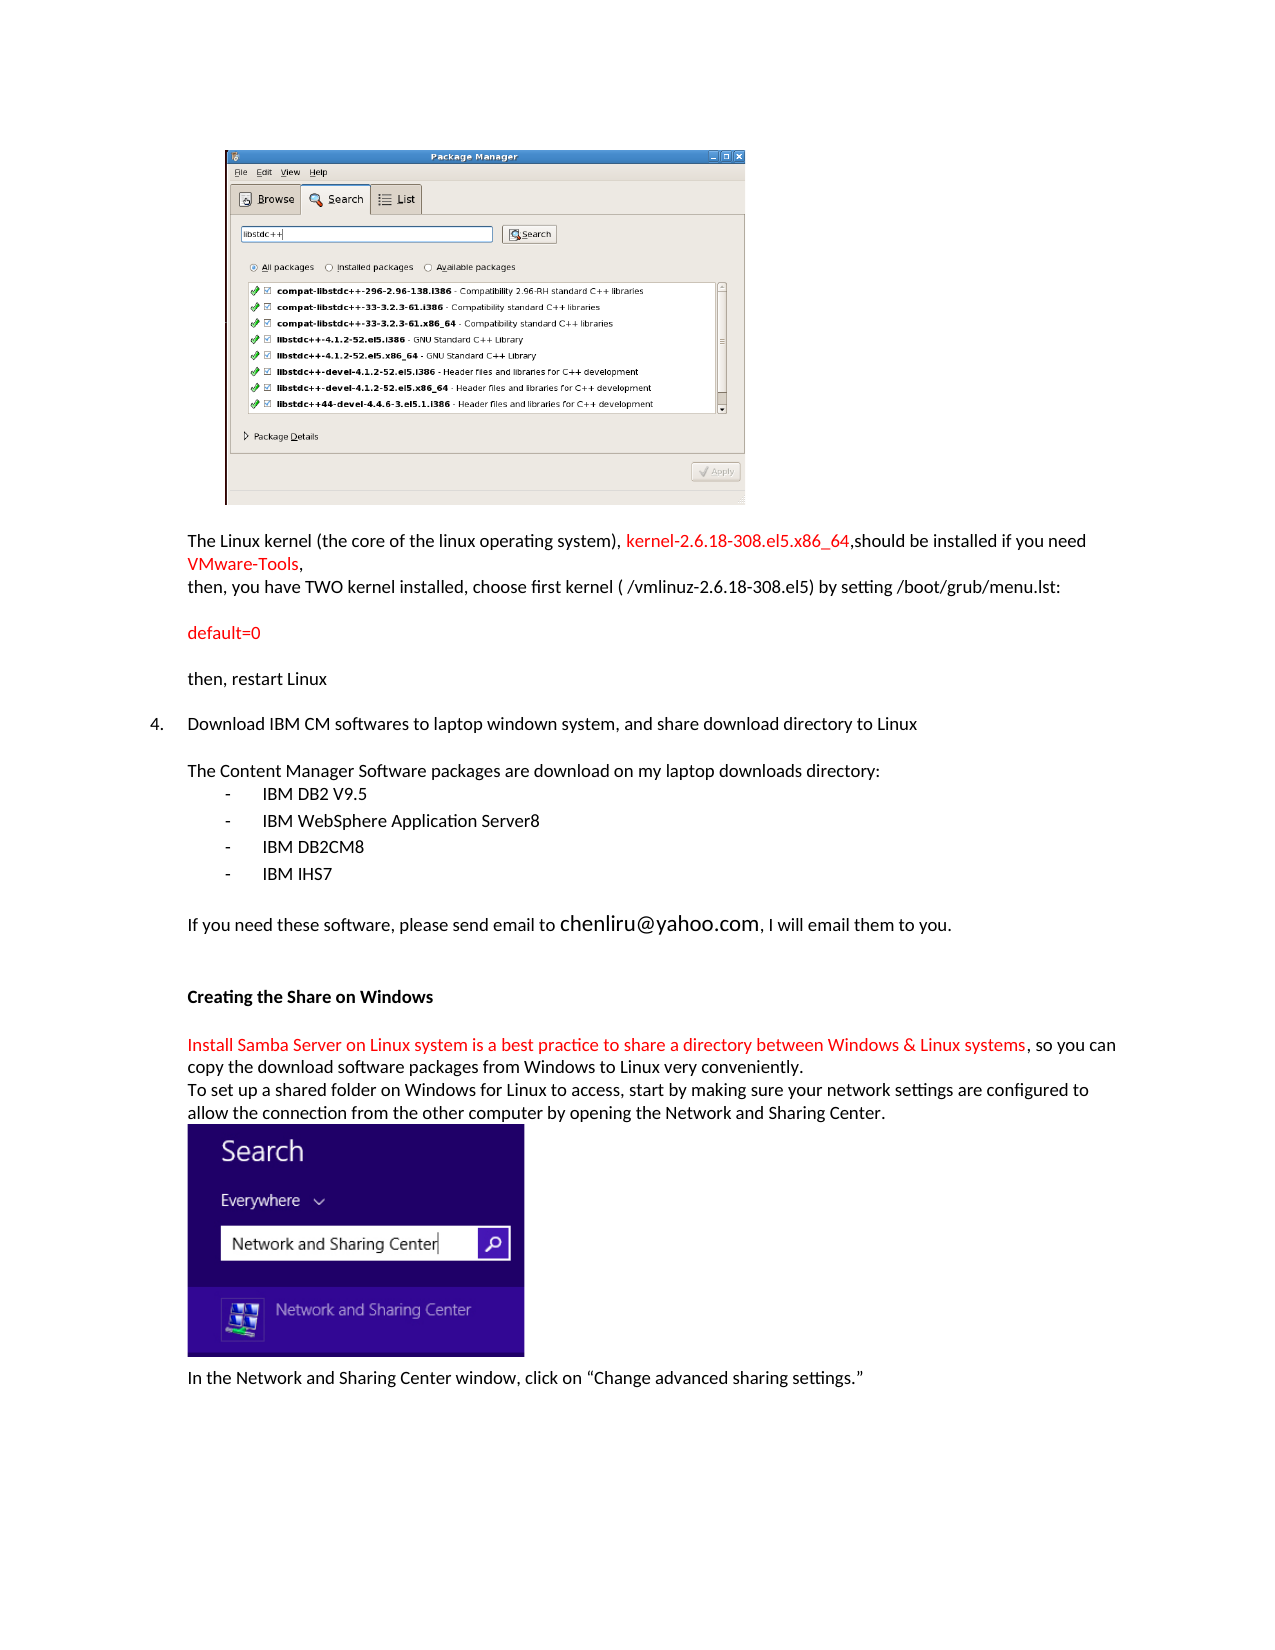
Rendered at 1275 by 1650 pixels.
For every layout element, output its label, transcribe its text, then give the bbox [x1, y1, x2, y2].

text then, you have TWO kernel installed, choose first kernel ( /vmlinuz-2.6.18-308.el5) by setting /boot/grub/menu.lst: [187, 575, 1125, 598]
text The Content Manager Software packages are download on my laptop downloads directory: [187, 760, 1125, 783]
text Install Samba Server on Linux system is a best practice to share a directory between Windows & Linux systems, so you can copy the download software packages from Windows to Linux very conveniently. [187, 1033, 1125, 1078]
picture [225, 150, 746, 505]
text Creating the Share on Windows [187, 985, 1125, 1008]
text In the Network and Sharing Center window, click on “Change advanced sharing settings.” [187, 1357, 1003, 1389]
picture [187, 1124, 525, 1357]
list Download IBM CM softwares to laptop windown system, and share download directory to Linux [150, 712, 1125, 735]
text default=0 [187, 621, 1125, 644]
list IBM WebSphere Application Server8 [225, 809, 1125, 832]
text To set up a shared folder on Windows for Linux to access, start by making sure your network settings are configured to allow the connection from the other computer by opening the Network and Sharing Center. [187, 1078, 1125, 1124]
list IBM DB2 V9.5 [225, 783, 1125, 806]
text then, restart Linux [187, 667, 1125, 689]
text If you need these software, please send email to chenliru@yahoo.com, I will email them to you. [187, 909, 1125, 937]
list IBM DB2CM8 [225, 835, 1125, 858]
text The Linux kernel (the core of the linux operating system), kernel-2.6.18-308.el5.x86_64,should be installed if you need VMware-Tools, [187, 529, 1125, 575]
list IBM IHS7 [225, 862, 1125, 884]
